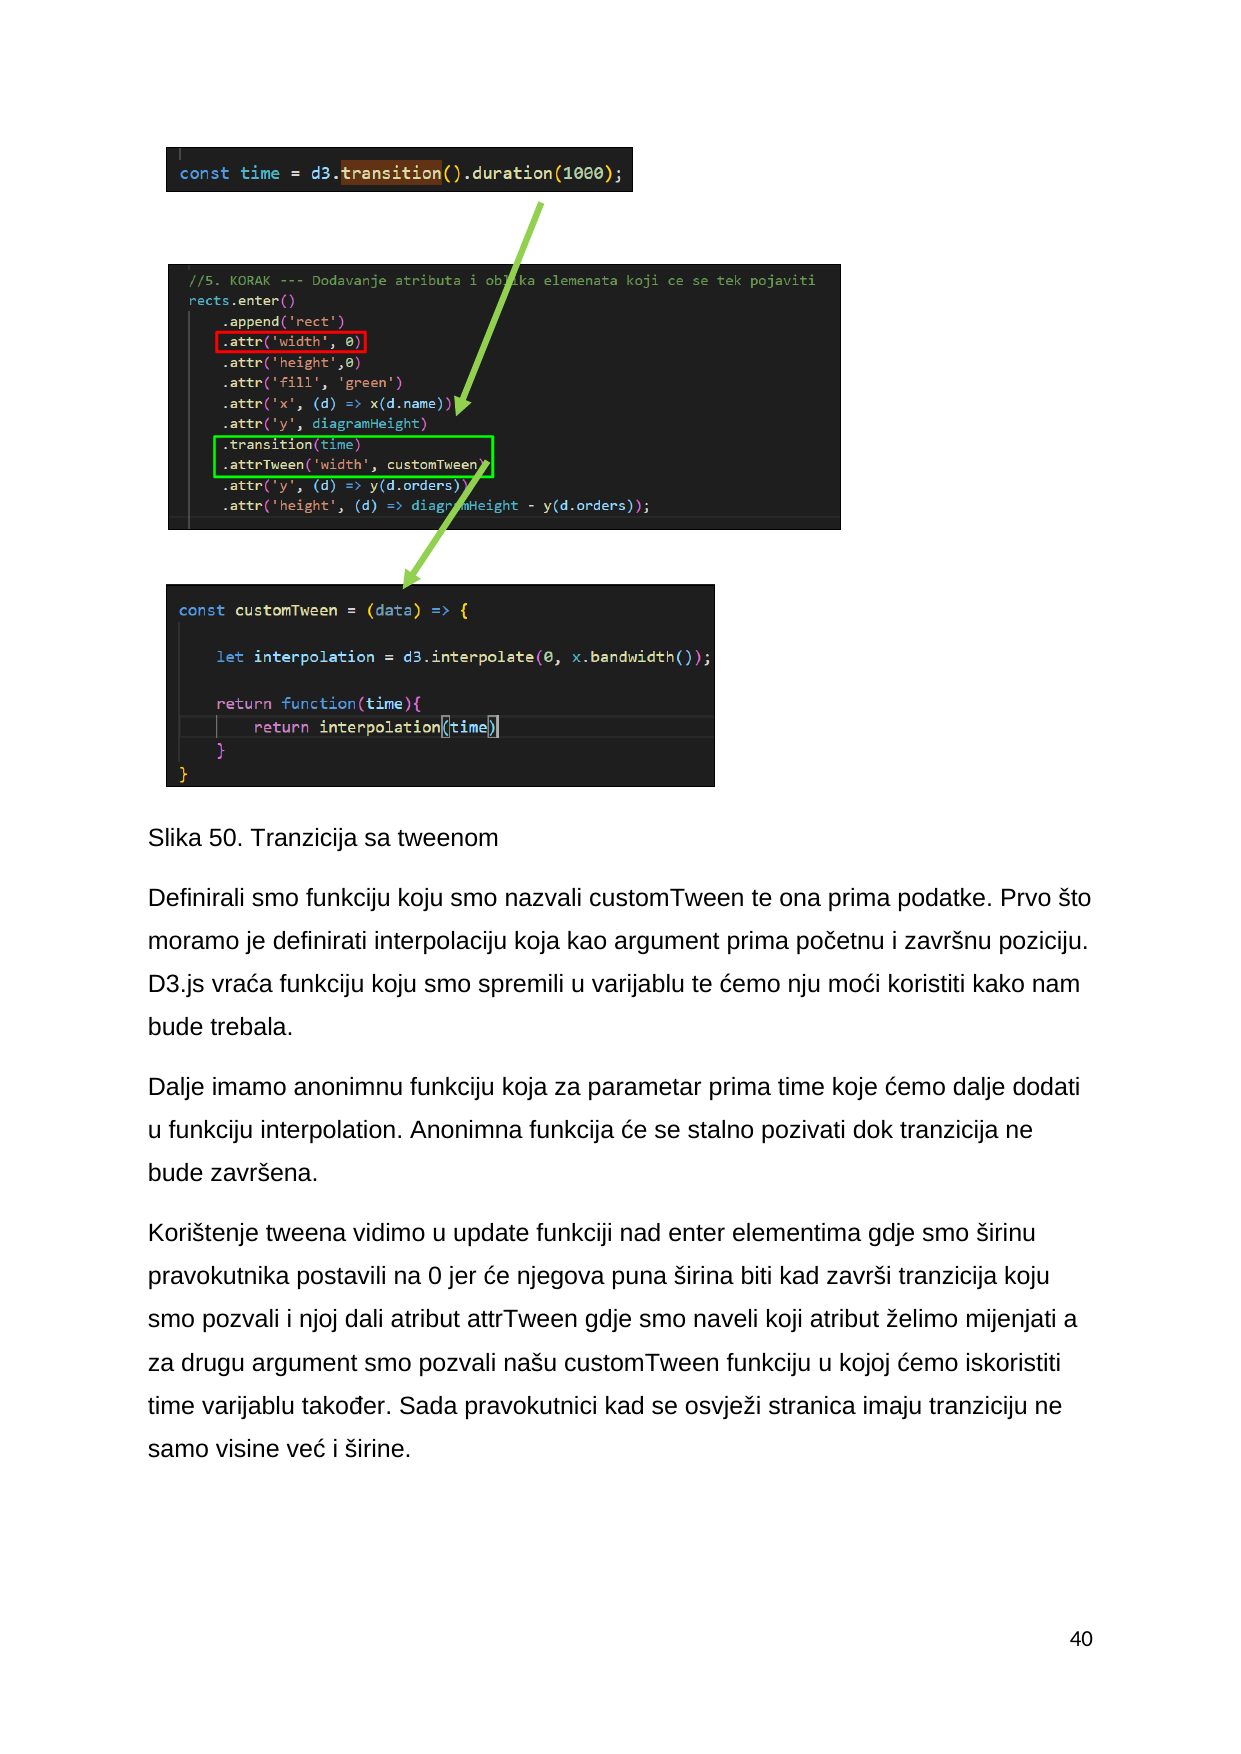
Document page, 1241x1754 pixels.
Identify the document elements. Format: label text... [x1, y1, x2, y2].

text Dalje imamo anonimnu funkciju koja za parametar prima time koje ćemo dalje dodati u funkciju interpolation. Anonimna funkcija će se stalno pozivati dok tranzicija ne bude završena. [148, 1072, 1093, 1187]
text Korištenje tweena vidimo u update funkciji nad enter elementima gdje smo širinu pravokutnika postavili na 0 jer će njegova puna širina biti kad završi tranzicija koju smo pozvali i njoj dali atribut attrTween gdje smo naveli koji atribut želimo mijenjati a za drugu argument smo pozvali našu customTween funkciju u kojoj ćemo iskoristiti time varijablu također. Sada pravokutnici kad se osvježi stranica imaju tranziciju ne samo visine već i širine. [148, 1218, 1093, 1463]
text Definirali smo funkciju koju smo nazvali customTween te ona prima podatke. Prvo što moramo je definirati interpolaciju koja kao argument prima početnu i završnu poziciju. D3.js vraća funkciju koju smo spremili u varijablu te ćemo nju moći koristiti kako nam bude trebala. [148, 883, 1093, 1041]
picture [167, 148, 632, 191]
text Slika 50. Tranzicija sa tweenom [148, 823, 1093, 852]
picture [169, 265, 840, 529]
picture [167, 586, 714, 786]
